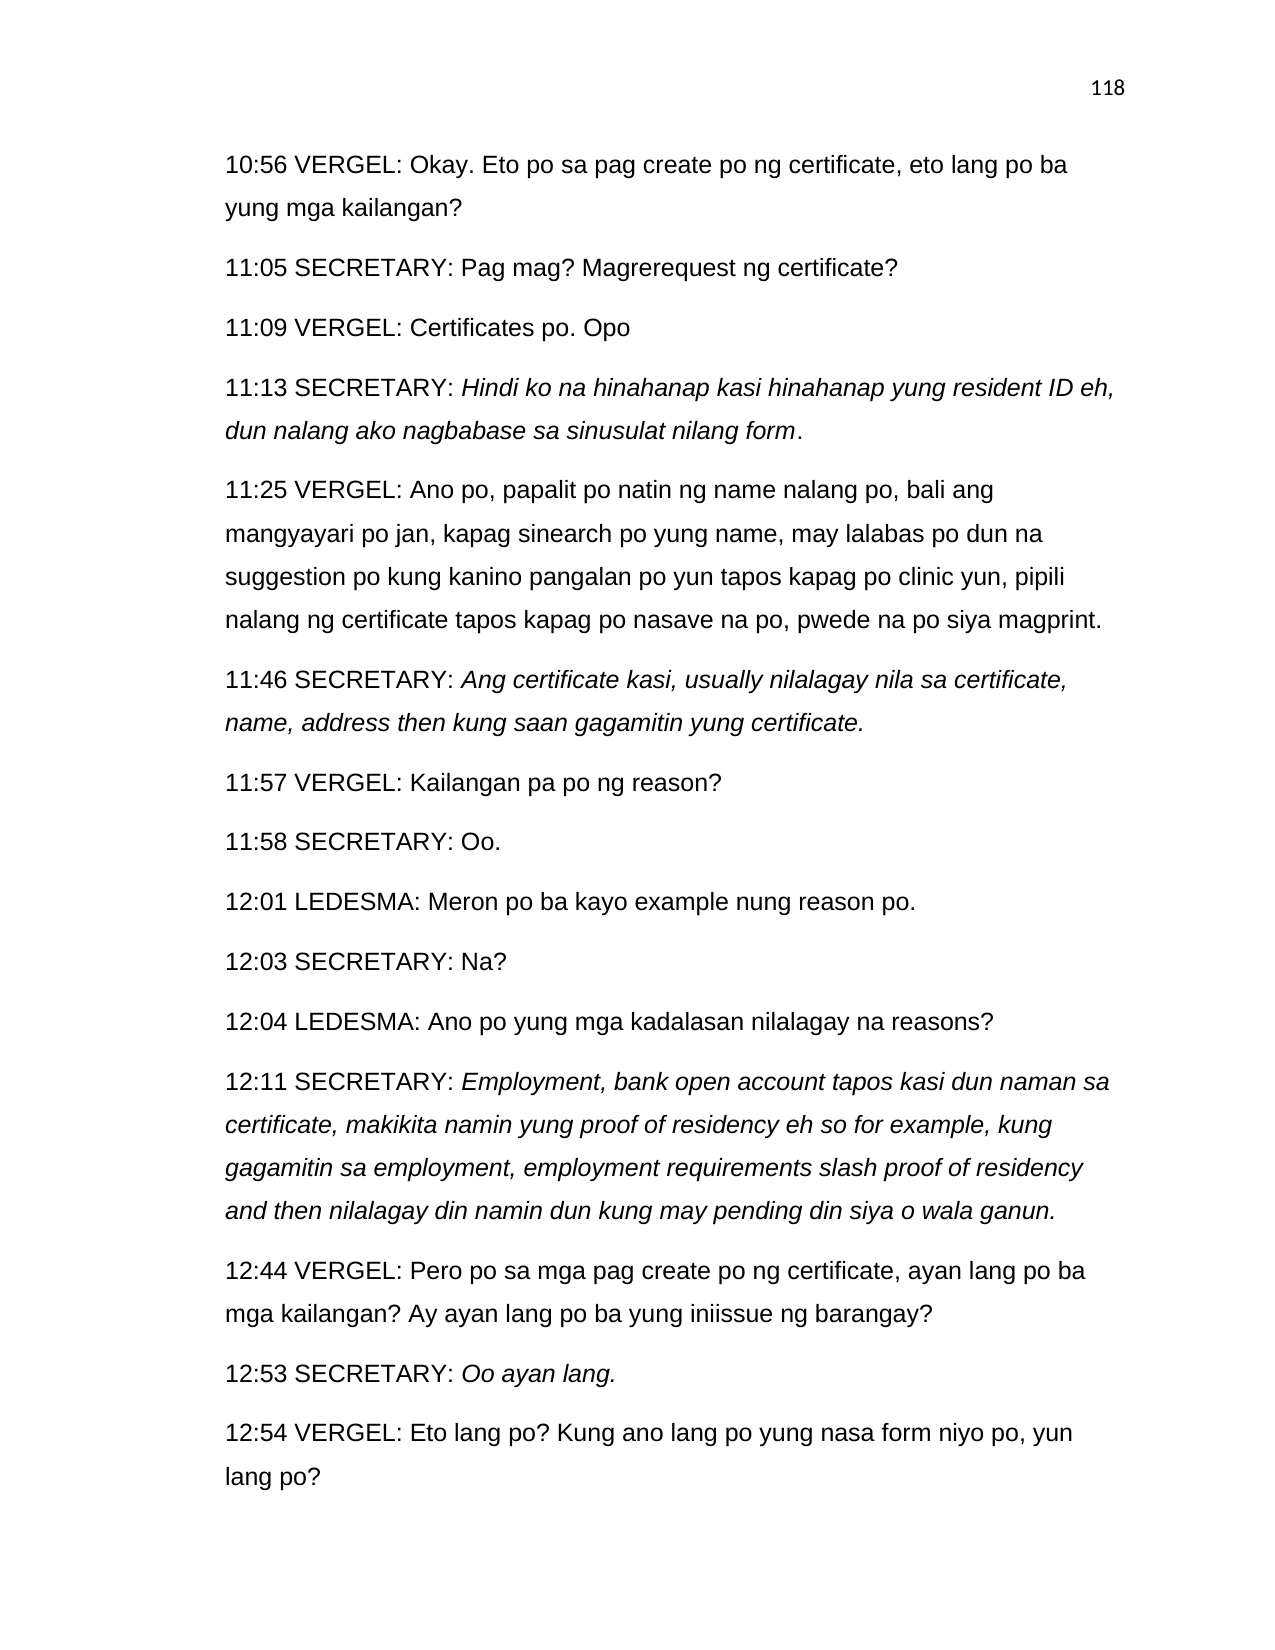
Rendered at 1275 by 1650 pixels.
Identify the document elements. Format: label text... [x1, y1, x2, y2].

text 12:03 SECRETARY: Na? [225, 947, 1125, 976]
text 12:53 SECRETARY: Oo ayan lang. [225, 1358, 1125, 1387]
text 11:09 VERGEL: Certificates po. Opo [225, 313, 1125, 341]
text 11:46 SECRETARY: Ang certificate kasi, usually nilalagay nila sa certificate, name, address then kung saan gagamitin yung certificate. [225, 664, 1125, 736]
text 11:57 VERGEL: Kailangan pa po ng reason? [225, 767, 1125, 796]
text 12:11 SECRETARY: Employment, bank open account tapos kasi dun naman sa certificate, makikita namin yung proof of residency eh so for example, kung gagamitin sa employment, employment requirements slash proof of residency and then nilalagay din namin dun kung may pending din siya o wala ganun. [225, 1066, 1125, 1224]
text 10:56 VERGEL: Okay. Eto po sa pag create po ng certificate, eto lang po ba yung mga kailangan? [225, 150, 1125, 222]
text 12:54 VERGEL: Eto lang po? Kung ano lang po yung nasa form niyo po, yun lang po? [225, 1418, 1125, 1490]
text 12:01 LEDESMA: Meron po ba kayo example nung reason po. [225, 887, 1125, 916]
text 11:13 SECRETARY: Hindi ko na hinahanap kasi hinahanap yung resident ID eh, dun nalang ako nagbabase sa sinusulat nilang form. [225, 372, 1125, 444]
text 11:58 SECRETARY: Oo. [225, 827, 1125, 856]
text 11:05 SECRETARY: Pag mag? Magrerequest ng certificate? [225, 253, 1125, 282]
text 11:25 VERGEL: Ano po, papalit po natin ng name nalang po, bali ang mangyayari po jan, kapag sinearch po yung name, may lalabas po dun na suggestion po kung kanino pangalan po yun tapos kapag po clinic yun, pipili nalang ng certificate tapos kapag po nasave na po, pwede na po siya magprint. [225, 475, 1125, 633]
text 12:44 VERGEL: Pero po sa mga pag create po ng certificate, ayan lang po ba mga kailangan? Ay ayan lang po ba yung iniissue ng barangay? [225, 1256, 1125, 1327]
text 12:04 LEDESMA: Ano po yung mga kadalasan nilalagay na reasons? [225, 1007, 1125, 1035]
